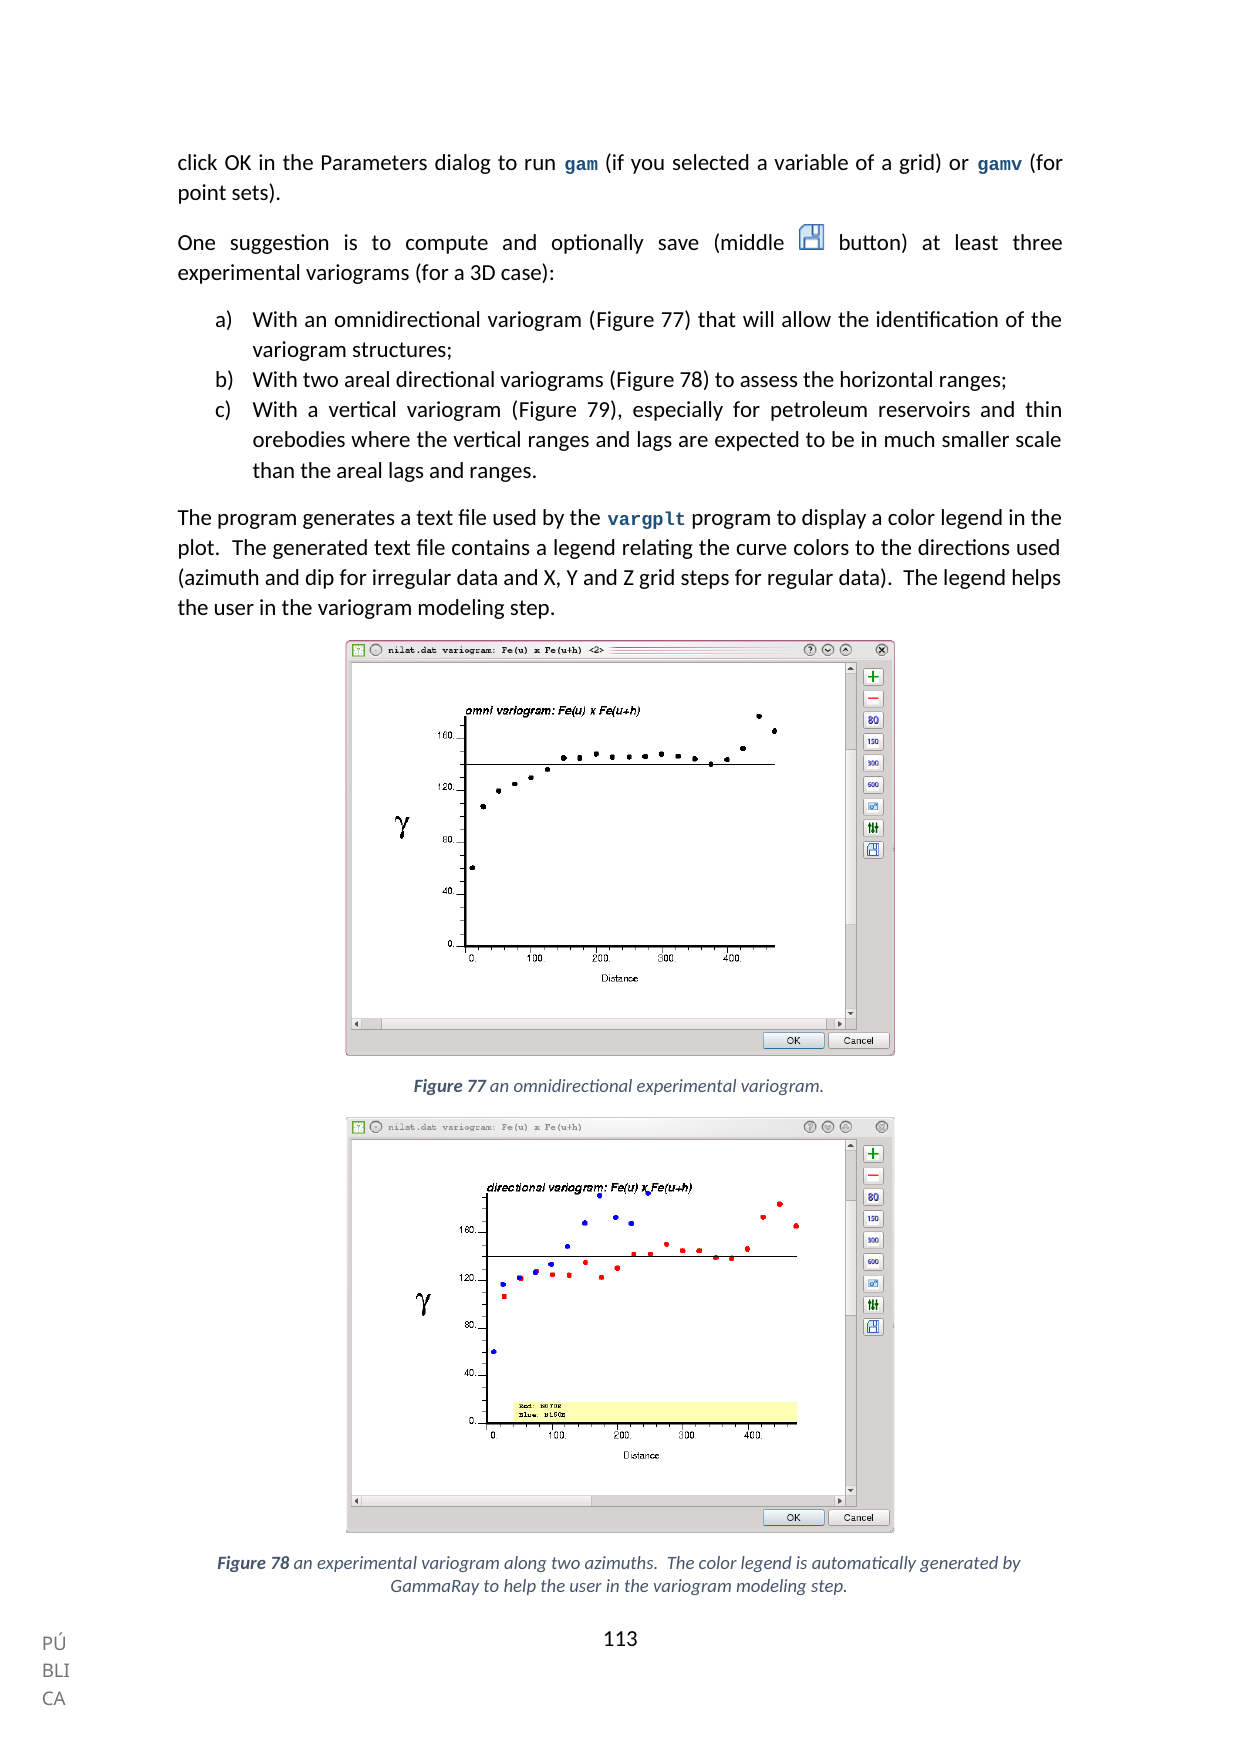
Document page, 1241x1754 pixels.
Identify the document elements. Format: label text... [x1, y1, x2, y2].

text The program generates a text file used by the vargplt program to display a color legend in the plot. The generated text file contains a legend relating the curve colors to the directions used (azimuth and dip for irregular data and X, Y and Z grid steps for regular data). The legend helps the user in the variogram modeling step. [177, 503, 1063, 621]
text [177, 148, 1063, 206]
picture [346, 1117, 895, 1533]
picture [345, 640, 895, 1056]
picture [799, 224, 825, 250]
text One suggestion is to compute and optionally save (middle button) at least three experimental variograms (for a 3D case): [177, 225, 1063, 286]
